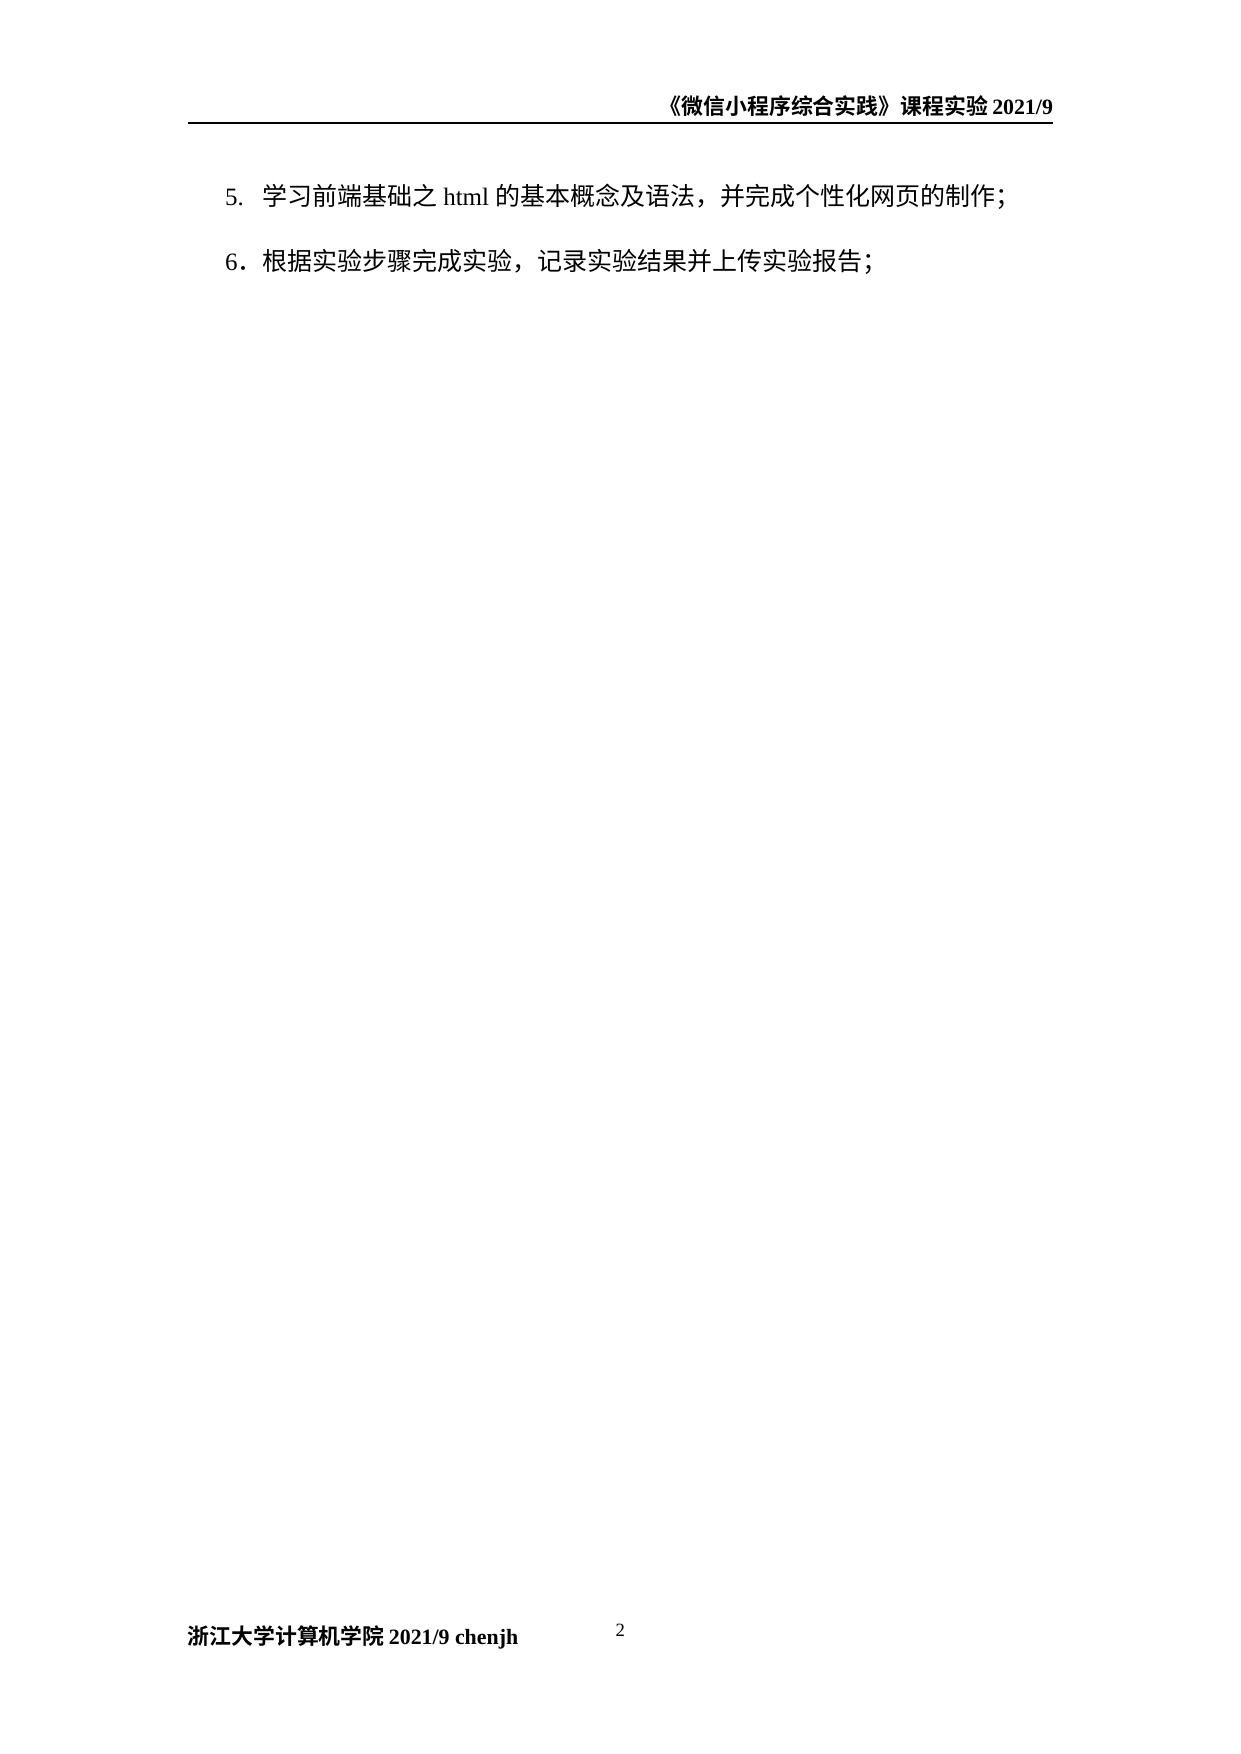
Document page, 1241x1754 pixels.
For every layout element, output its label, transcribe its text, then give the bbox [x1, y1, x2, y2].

list 学习前端基础之 html 的基本概念及语法，并完成个性化网页的制作； [225, 162, 1053, 227]
text 6．根据实验步骤完成实验，记录实验结果并上传实验报告； [225, 227, 1053, 292]
